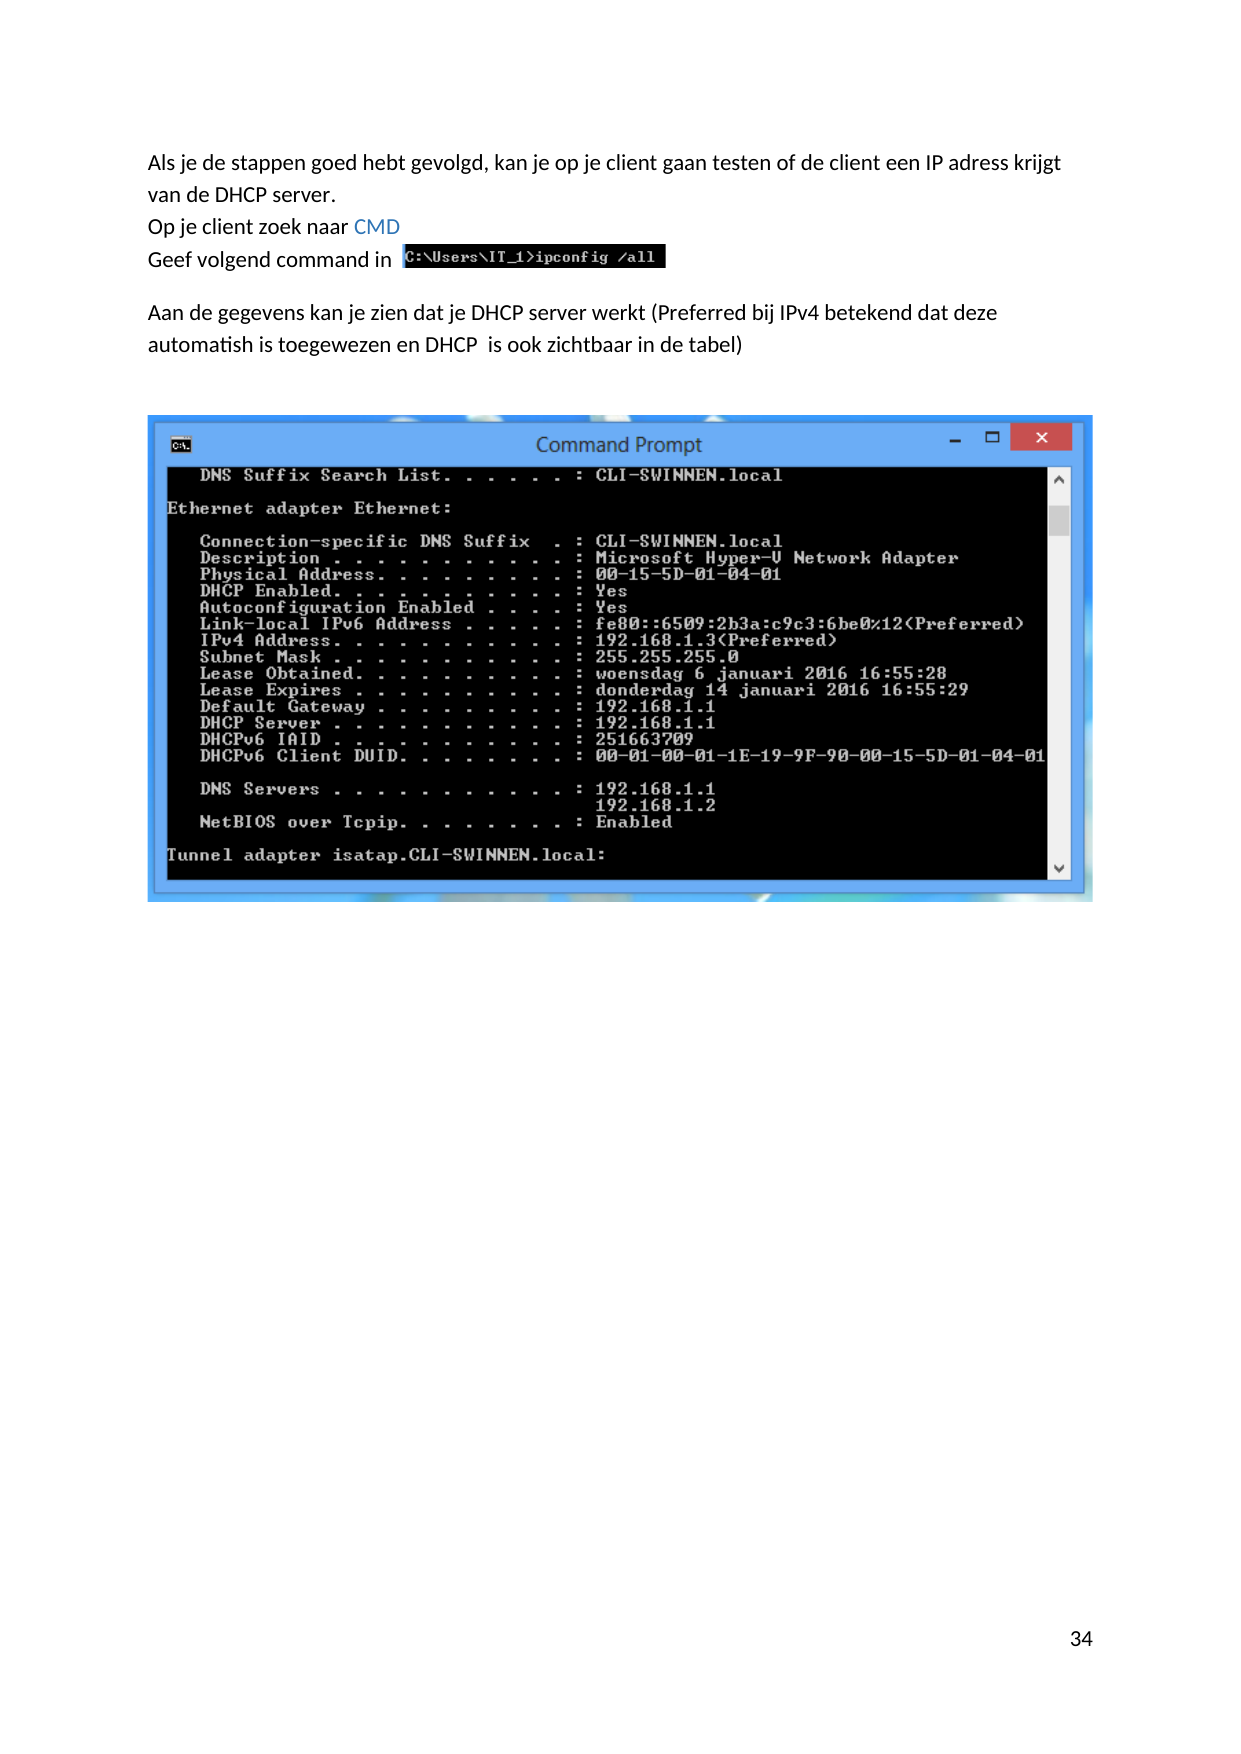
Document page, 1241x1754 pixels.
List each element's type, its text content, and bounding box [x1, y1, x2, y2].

picture [402, 244, 666, 268]
text Aan de gegevens kan je zien dat je DHCP server werkt (Preferred bij IPv4 betekend dat deze automatish is toegewezen en DHCP is ook zichtbaar in de tabel) [148, 298, 1093, 391]
picture [147, 415, 1093, 902]
text Als je de stappen goed hebt gevolgd, kan je op je client gaan testen of de client een IP adress krijgt van de DHCP server. Op je client zoek naar CMD Geef volgend command in [148, 148, 1093, 273]
